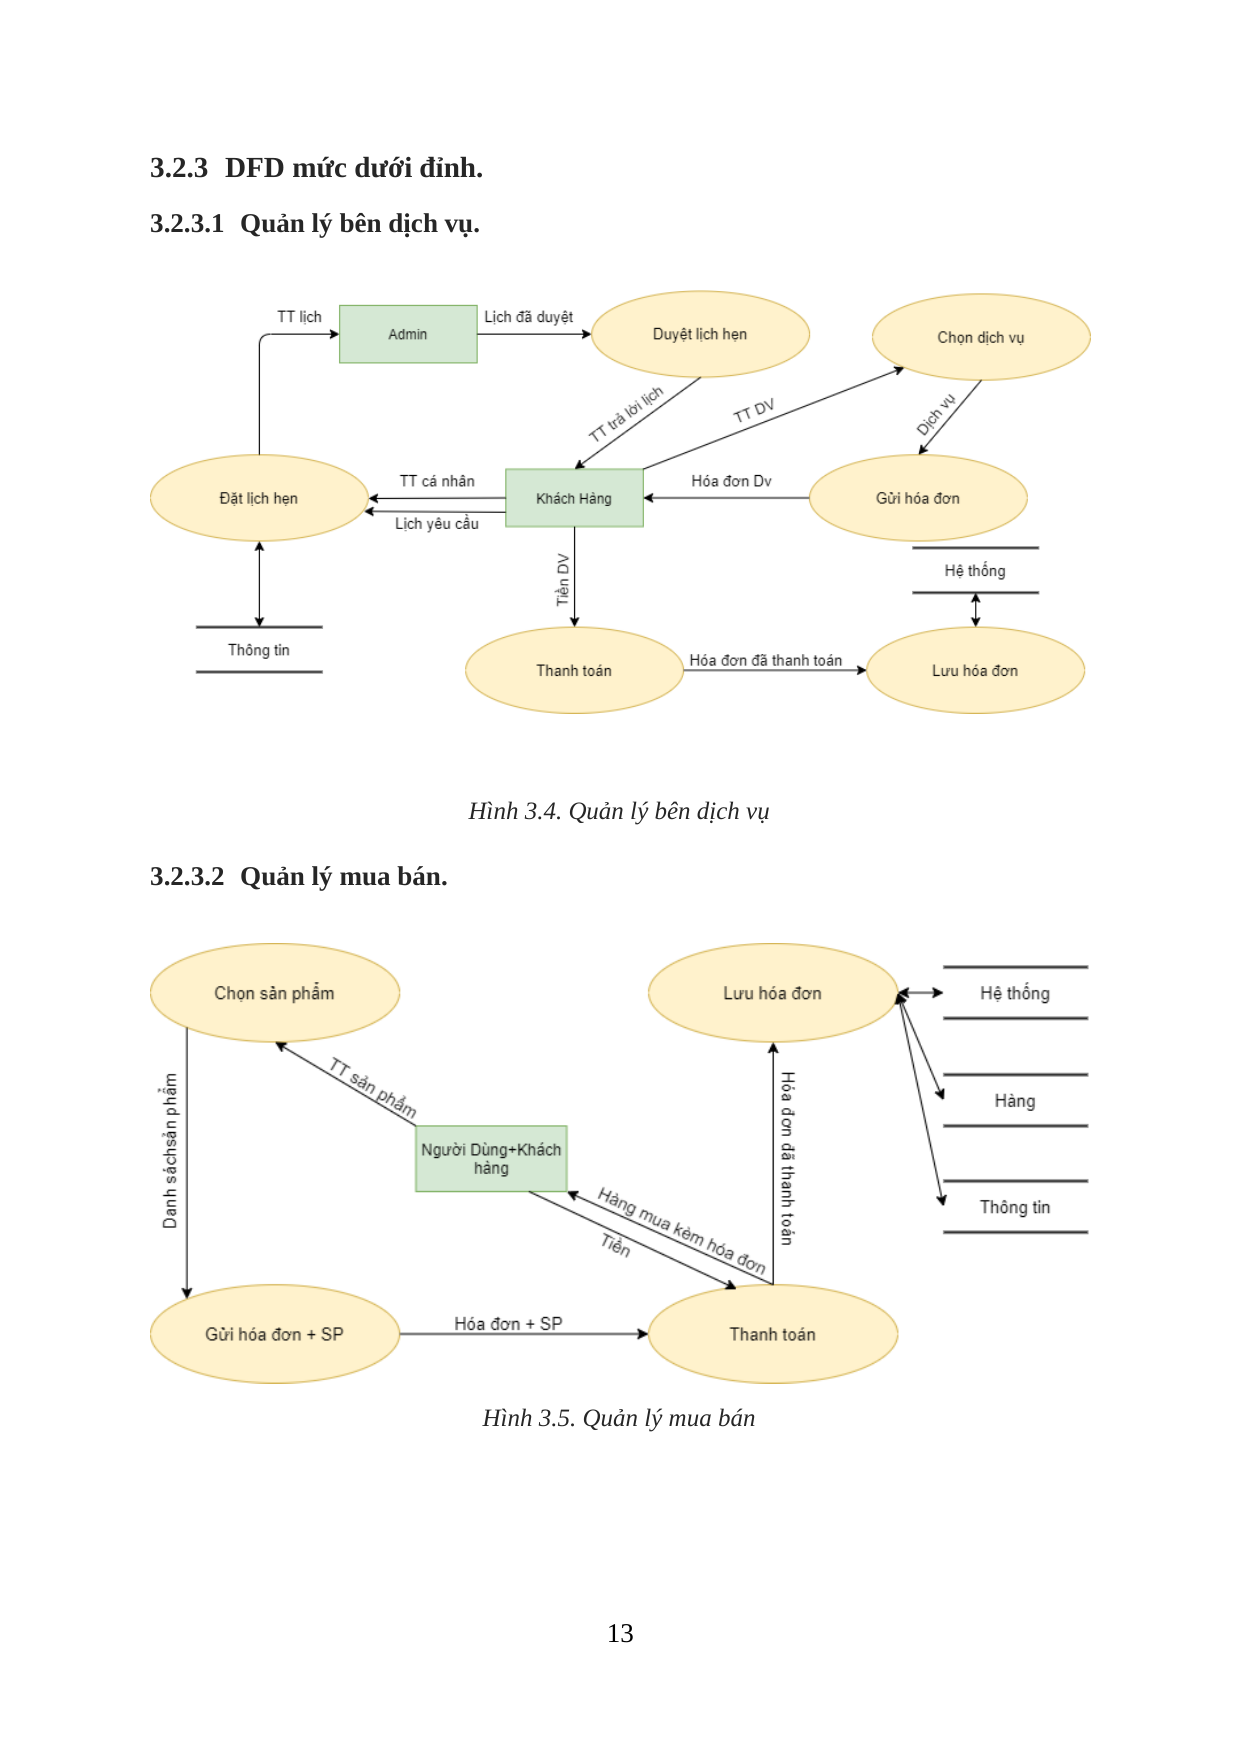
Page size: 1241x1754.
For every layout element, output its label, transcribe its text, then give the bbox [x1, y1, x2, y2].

subtitle DFD mức dưới đỉnh. [150, 150, 1090, 183]
text Hình 3.5. Quản lý mua bán [150, 1403, 1090, 1432]
picture [150, 943, 1090, 1384]
text Hình 3.4. Quản lý bên dịch vụ [150, 796, 1090, 825]
subtitle Quản lý mua bán. [150, 860, 1090, 891]
subtitle Quản lý bên dịch vụ. [150, 207, 1090, 238]
picture [150, 290, 1091, 714]
